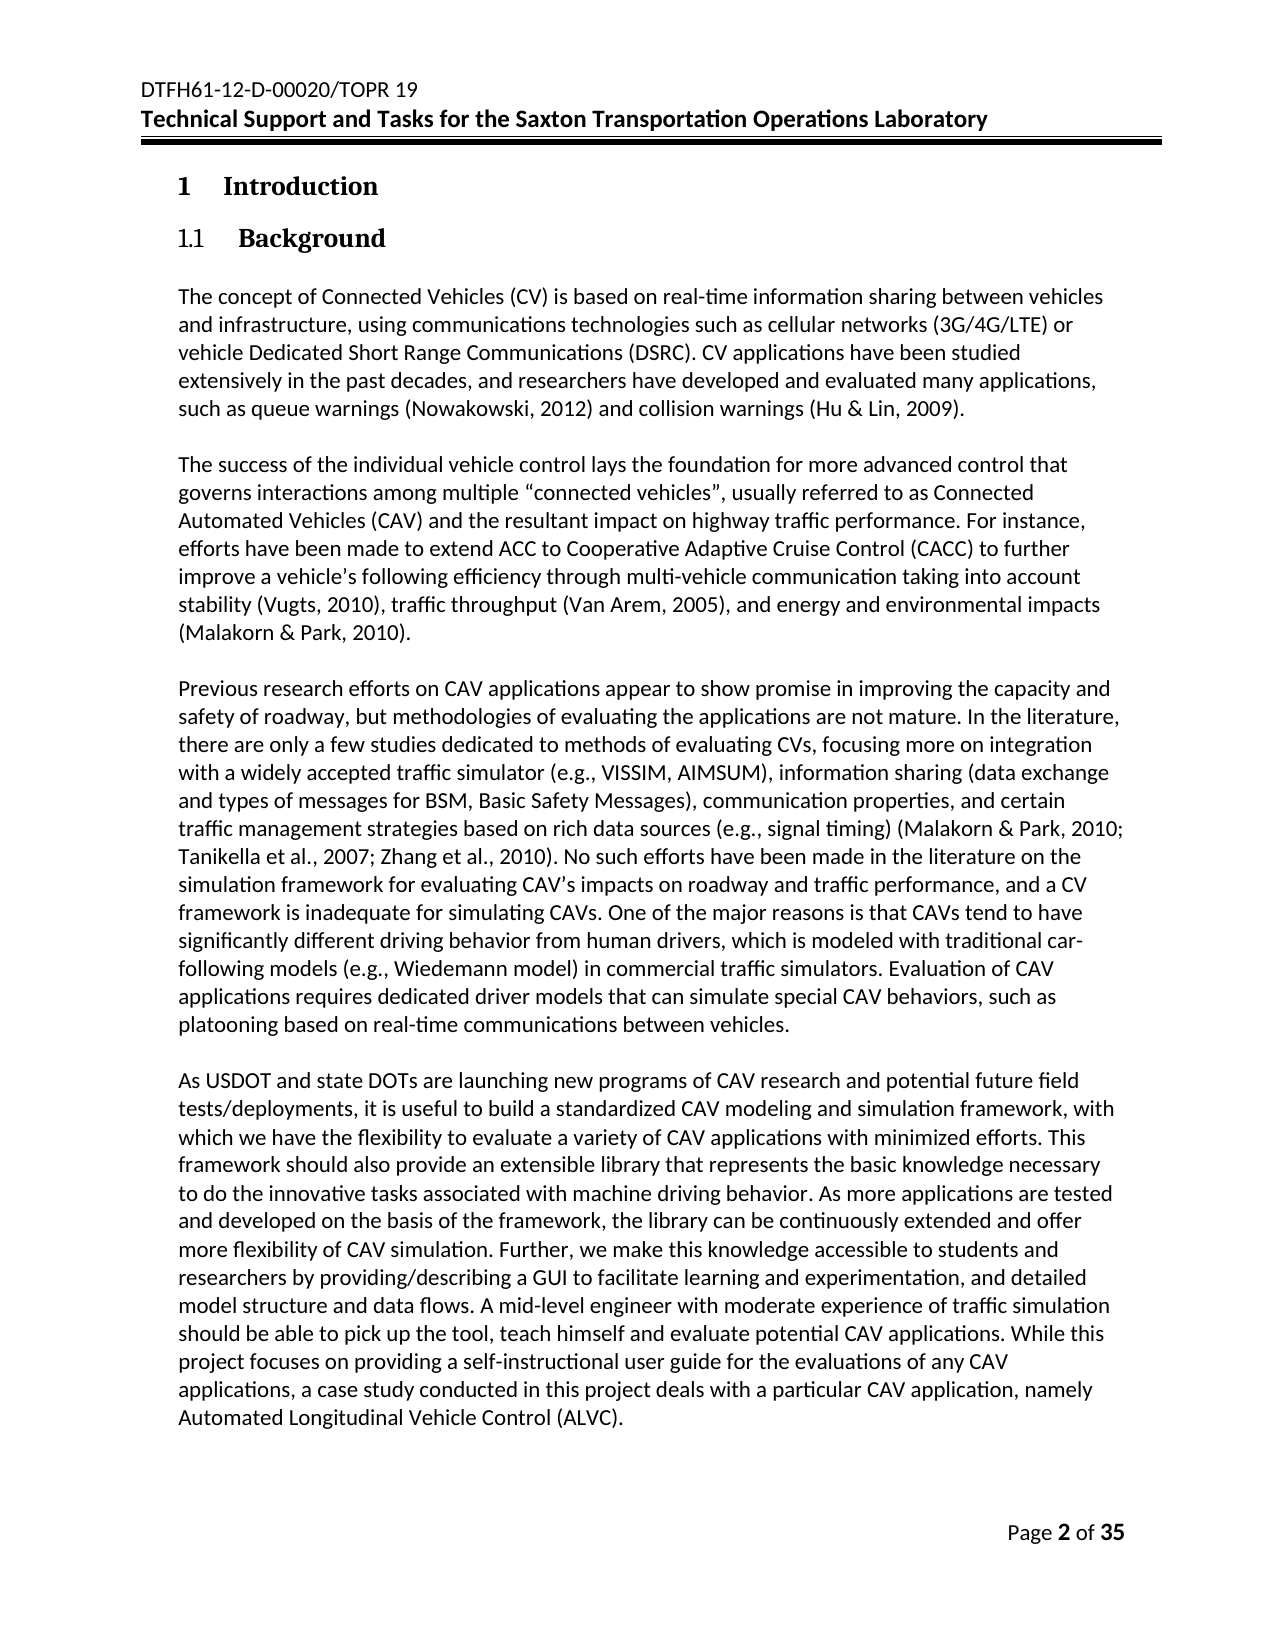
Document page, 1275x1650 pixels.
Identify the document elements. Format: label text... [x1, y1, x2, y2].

text As USDOT and state DOTs are launching new programs of CAV research and potential future field tests/deployments, it is useful to build a standardized CAV modeling and simulation framework, with which we have the flexibility to evaluate a variety of CAV applications with minimized efforts. This framework should also provide an extensible library that represents the basic knowledge necessary to do the innovative tasks associated with machine driving behavior. As more applications are tested and developed on the basis of the framework, the library can be continuously extended and offer more flexibility of CAV simulation. Further, we make this knowledge accessible to students and researchers by providing/describing a GUI to facilitate learning and experimentation, and detailed model structure and data flows. A mid-level engineer with moderate experience of traffic simulation should be able to pick up the tool, teach himself and evaluate potential CAV applications. While this project focuses on providing a self-instructional user guide for the evaluations of any CAV applications, a case study conducted in this project deals with a particular CAV application, namely Automated Longitudinal Vehicle Control (ALVC). [178, 1067, 1125, 1431]
subtitle Background [178, 223, 1125, 254]
text The concept of Connected Vehicles (CV) is based on real-time information sharing between vehicles and infrastructure, using communications technologies such as cellular networks (3G/4G/LTE) or vehicle Dedicated Short Range Communications (DSRC). CV applications have been studied extensively in the past decades, and researchers have developed and evaluated many applications, such as queue warnings (Nowakowski, 2012) and collision warnings (Hu & Lin, 2009). [178, 282, 1125, 422]
text Previous research efforts on CAV applications appear to show promise in improving the capacity and safety of roadway, but methodologies of evaluating the applications are not mature. In the literature, there are only a few studies dedicated to methods of evaluating CVs, focusing more on integration with a widely accepted traffic simulator (e.g., VISSIM, AIMSUM), information sharing (data exchange and types of messages for BSM, Basic Safety Messages), communication properties, and certain traffic management strategies based on rich data sources (e.g., signal timing) (Malakorn & Park, 2010; Tanikella et al., 2007; Zhang et al., 2010). No such efforts have been made in the literature on the simulation framework for evaluating CAV’s impacts on roadway and traffic performance, and a CV framework is inadequate for simulating CAVs. One of the major reasons is that CAVs tend to have significantly different driving behavior from human drivers, which is modeled with traditional car-following models (e.g., Wiedemann model) in commercial traffic simulators. Evaluation of CAV applications requires dedicated driver models that can simulate special CAV behaviors, such as platooning based on real-time communications between vehicles. [178, 674, 1125, 1038]
subtitle Introduction [178, 171, 1125, 202]
text The success of the individual vehicle control lays the foundation for more advanced control that governs interactions among multiple “connected vehicles”, usually referred to as Connected Automated Vehicles (CAV) and the resultant impact on highway traffic performance. For instance, efforts have been made to extend ACC to Cooperative Adaptive Cruise Control (CACC) to further improve a vehicle’s following efficiency through multi-vehicle communication taking into account stability (Vugts, 2010), traffic throughput (Van Arem, 2005), and energy and environmental impacts (Malakorn & Park, 2010). [178, 450, 1125, 646]
